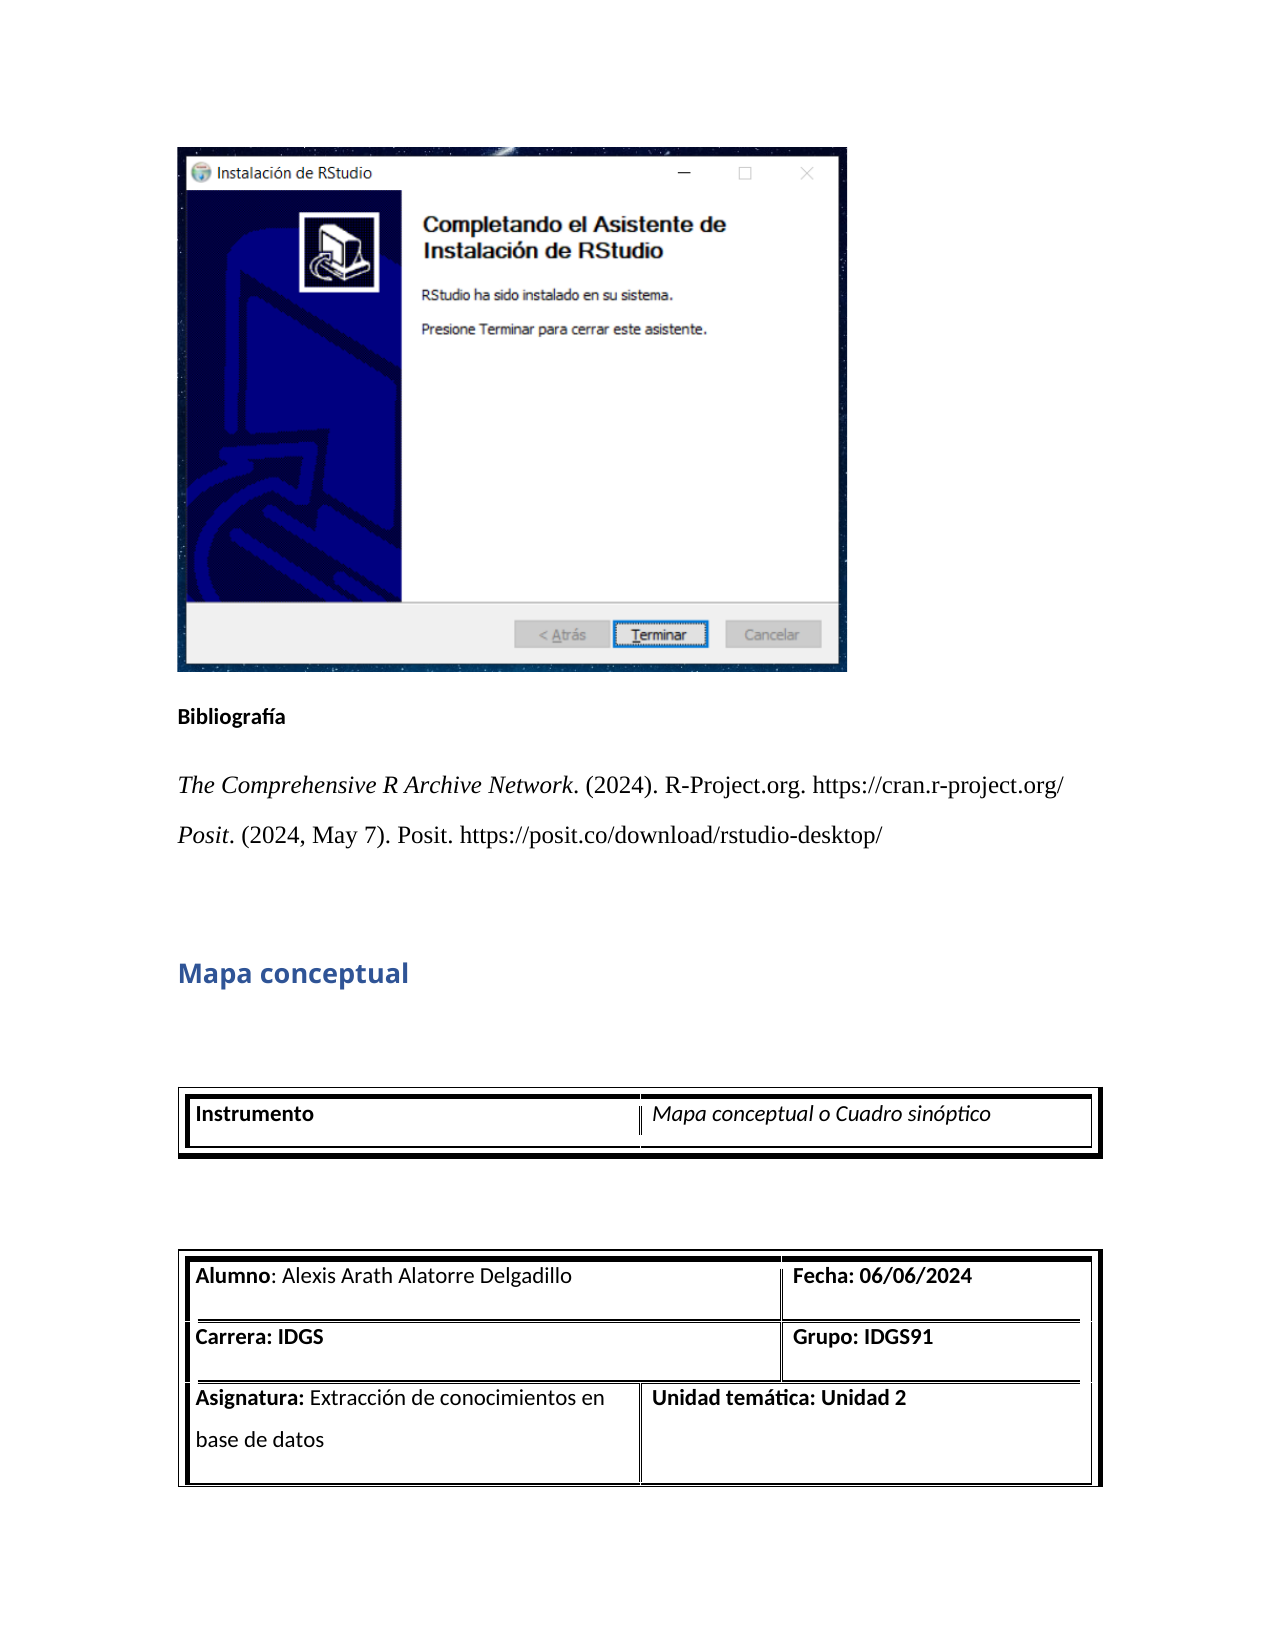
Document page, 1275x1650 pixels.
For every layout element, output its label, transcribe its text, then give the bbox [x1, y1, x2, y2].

table_cell Grupo: IDGS91 [783, 1319, 1091, 1380]
table_header Mapa conceptual o Cuadro sinóptico [641, 1088, 1097, 1146]
table_cell Asignatura: Extracción de conocimientos en base de datos [190, 1380, 641, 1483]
table_header Alumno: Alexis Arath Alatorre Delgadillo [184, 1251, 782, 1319]
table_cell Carrera: IDGS [190, 1319, 780, 1380]
table_cell Unidad temática: Unidad 2 [641, 1380, 1091, 1483]
table_header Fecha: 06/06/2024 [782, 1251, 1097, 1319]
table_header Instrumento [184, 1088, 641, 1146]
picture [177, 147, 848, 672]
subtitle Mapa conceptual [177, 955, 1098, 992]
